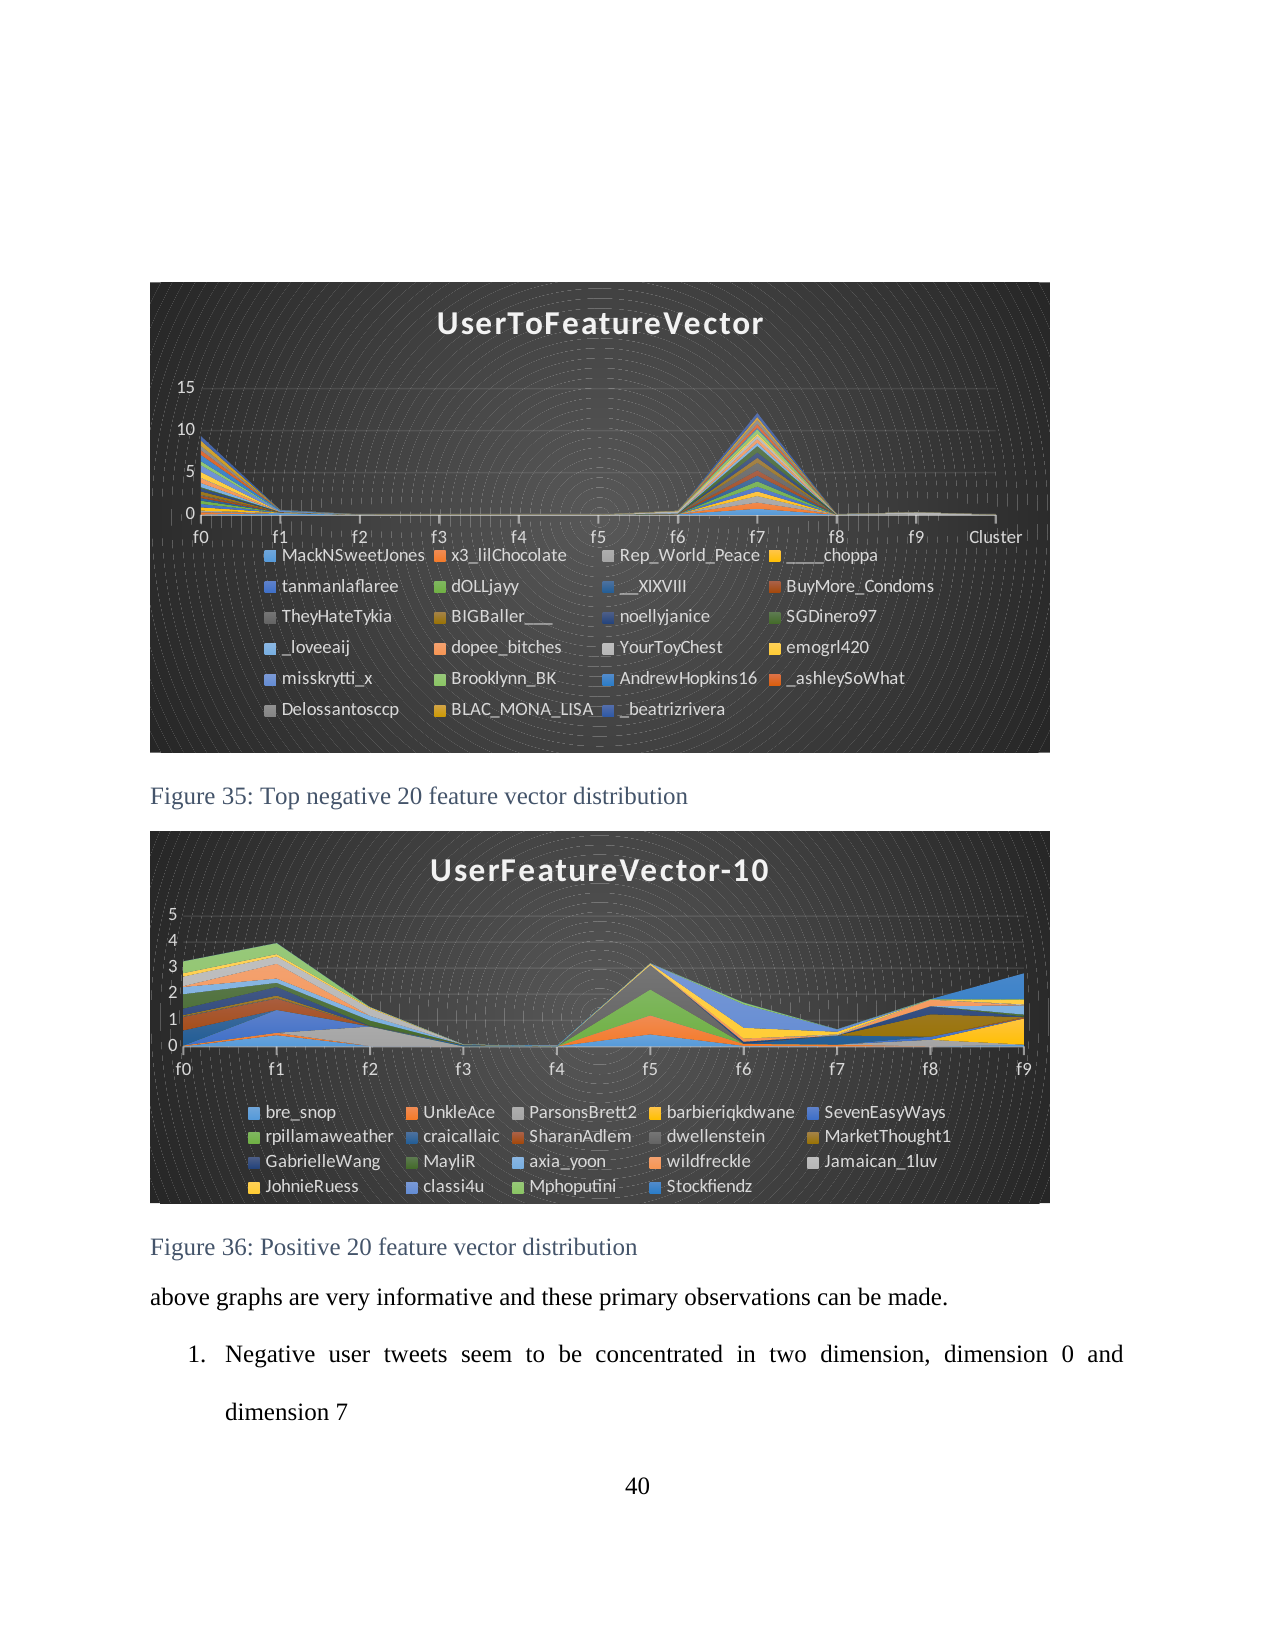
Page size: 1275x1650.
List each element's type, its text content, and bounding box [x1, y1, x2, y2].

text Figure 35: Top negative 20 feature vector distribution [150, 781, 1125, 810]
text above graphs are very informative and these primary observations can be made. [150, 1282, 1125, 1310]
list Negative user tweets seem to be concentrated in two dimension, dimension 0 and dimension 7 [187, 1339, 1125, 1425]
text Figure 36: Positive 20 feature vector distribution [150, 1232, 1125, 1261]
